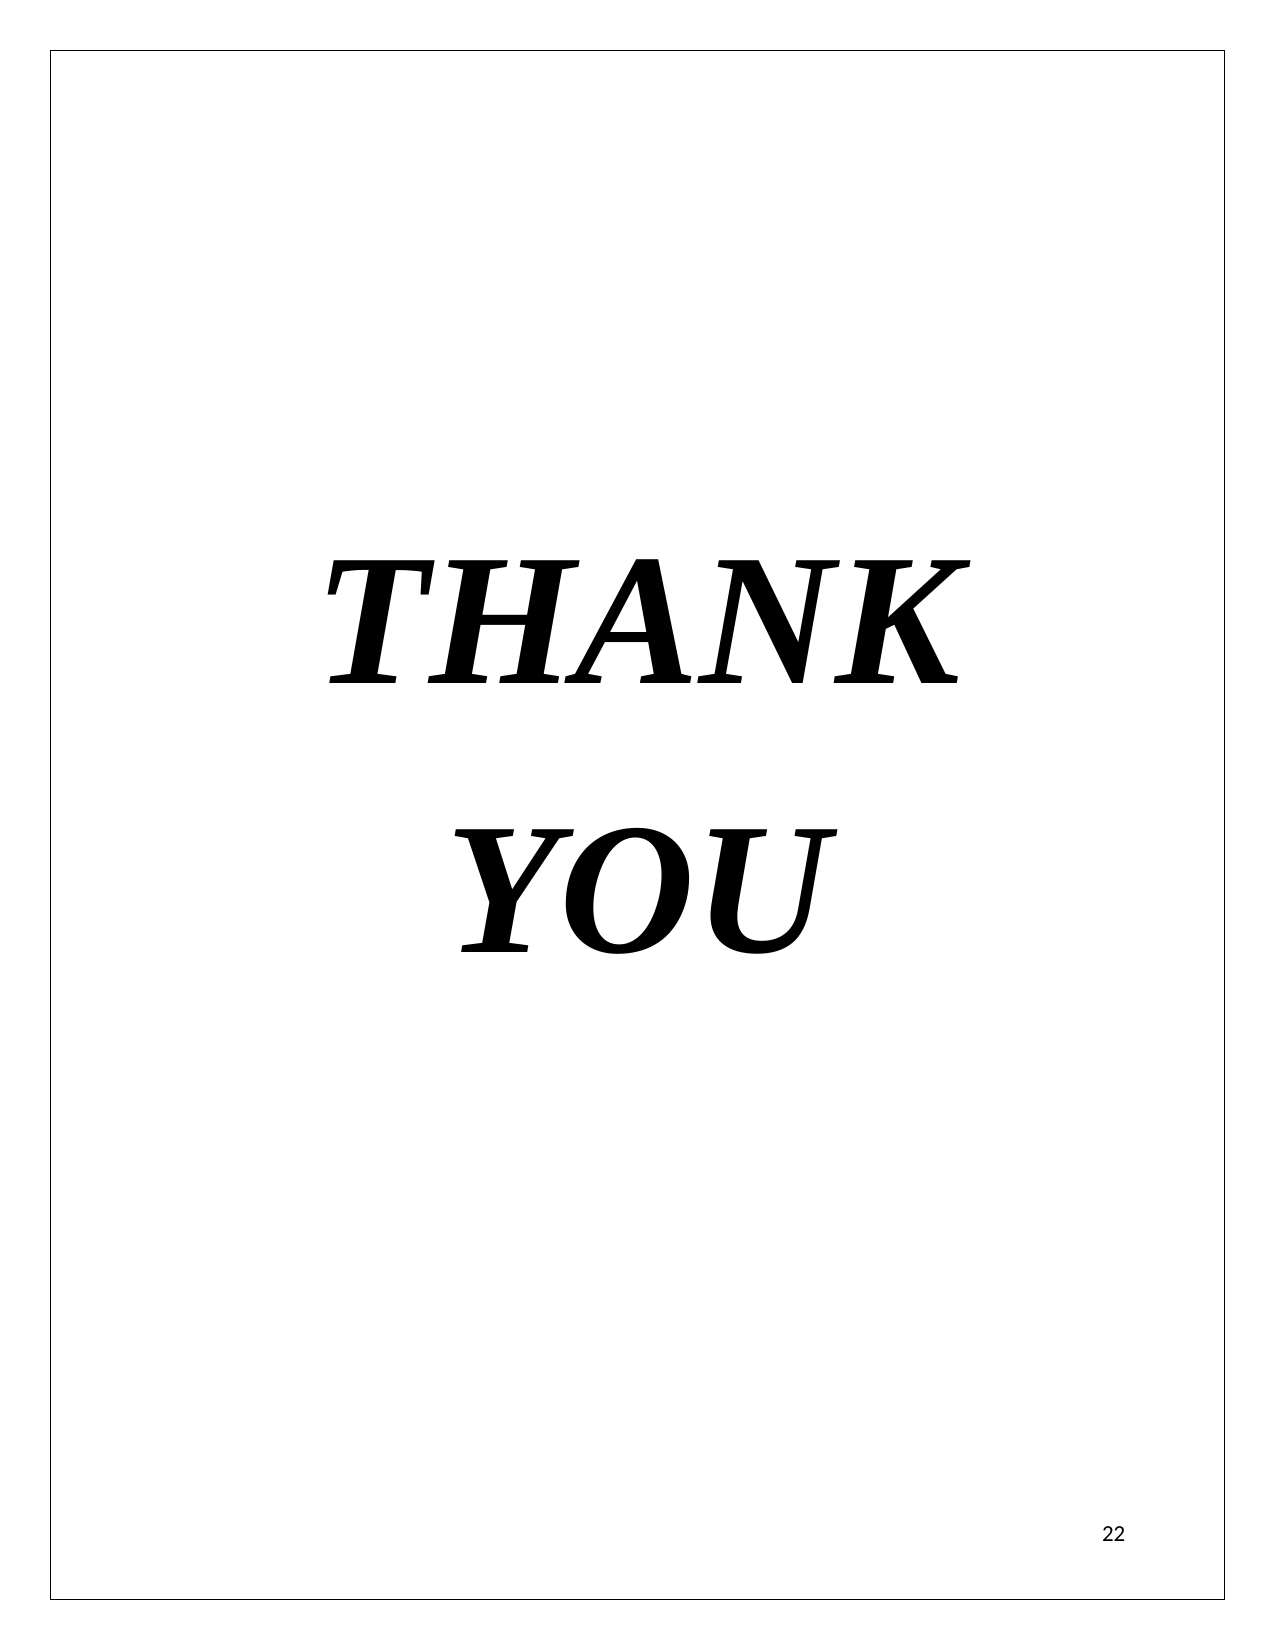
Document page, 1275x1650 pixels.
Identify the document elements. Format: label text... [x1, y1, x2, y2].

text YOU [150, 777, 1125, 993]
text THANK [150, 509, 1125, 724]
